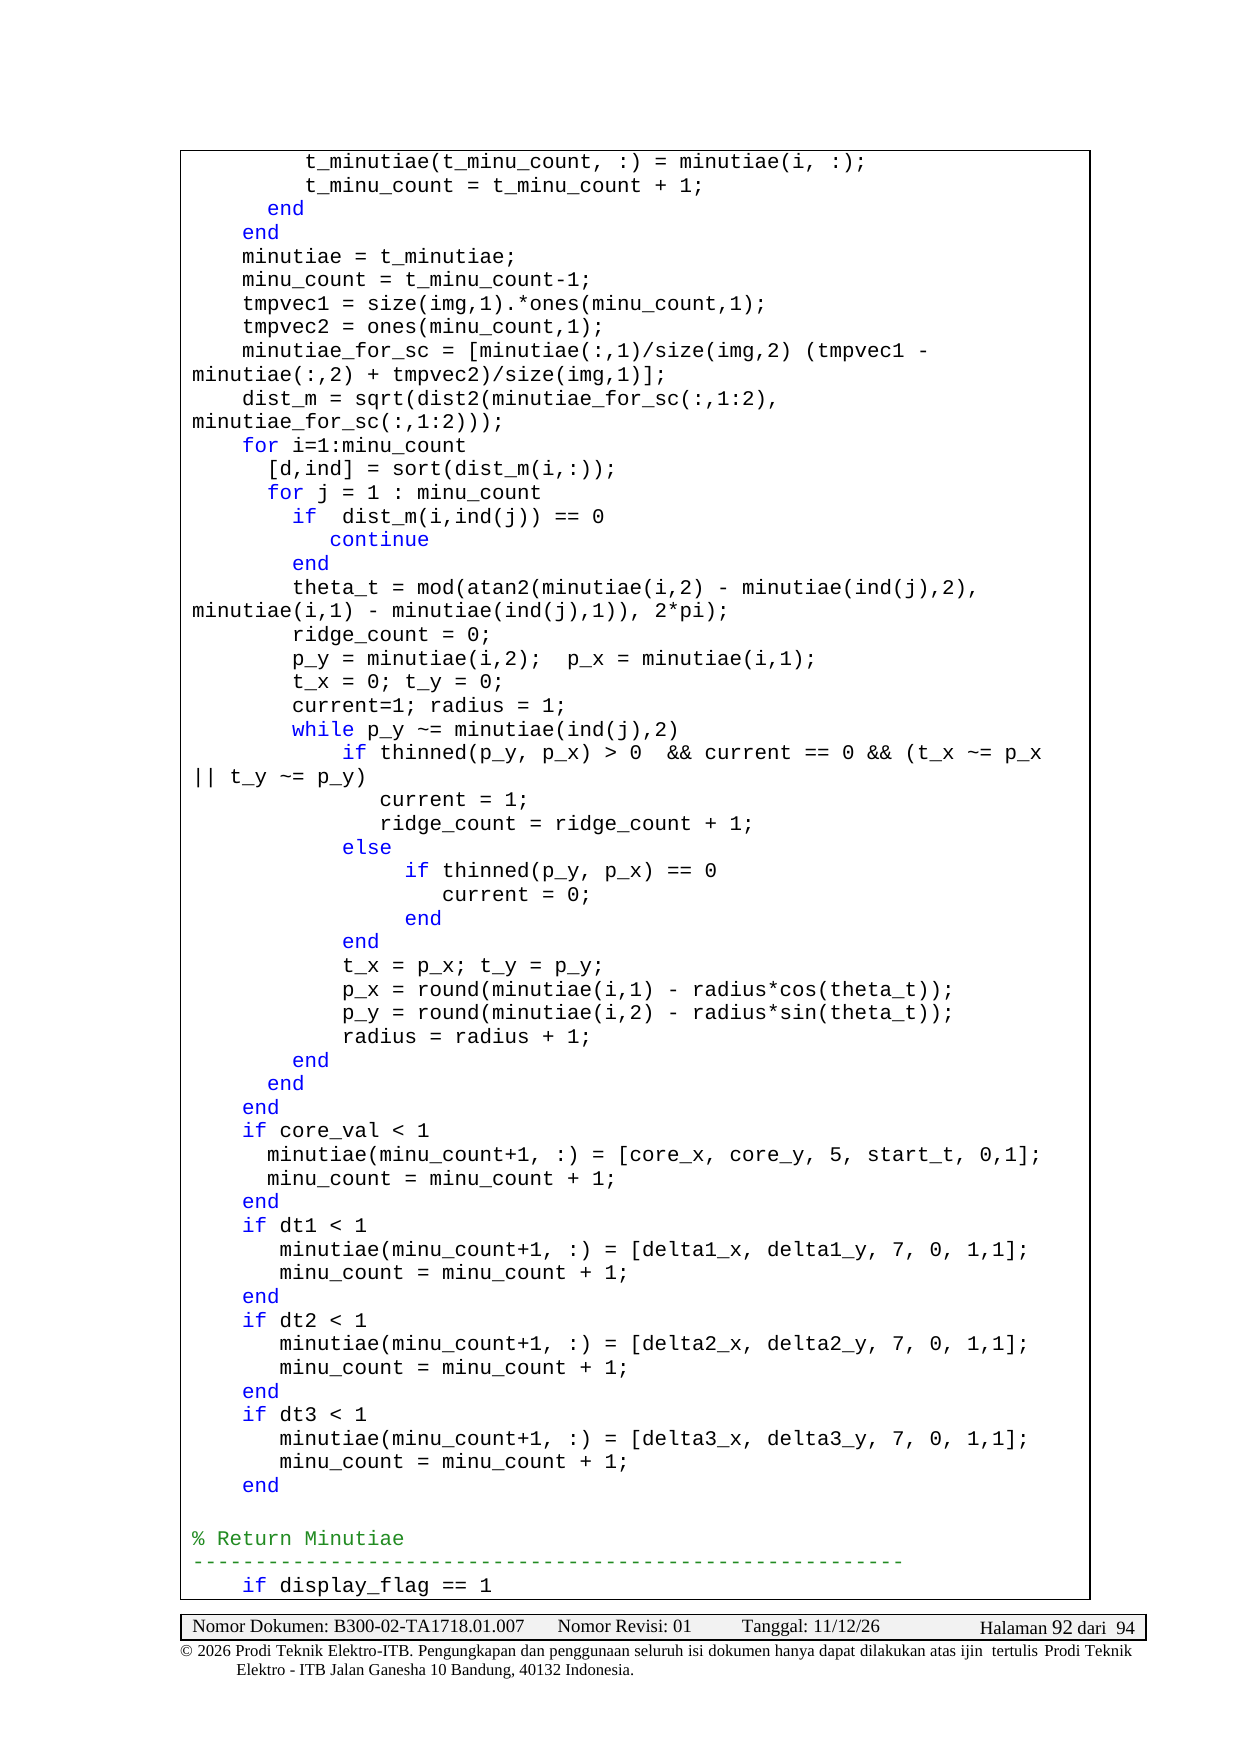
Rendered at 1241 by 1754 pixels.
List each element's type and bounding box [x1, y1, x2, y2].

table_header [181, 151, 1089, 1598]
